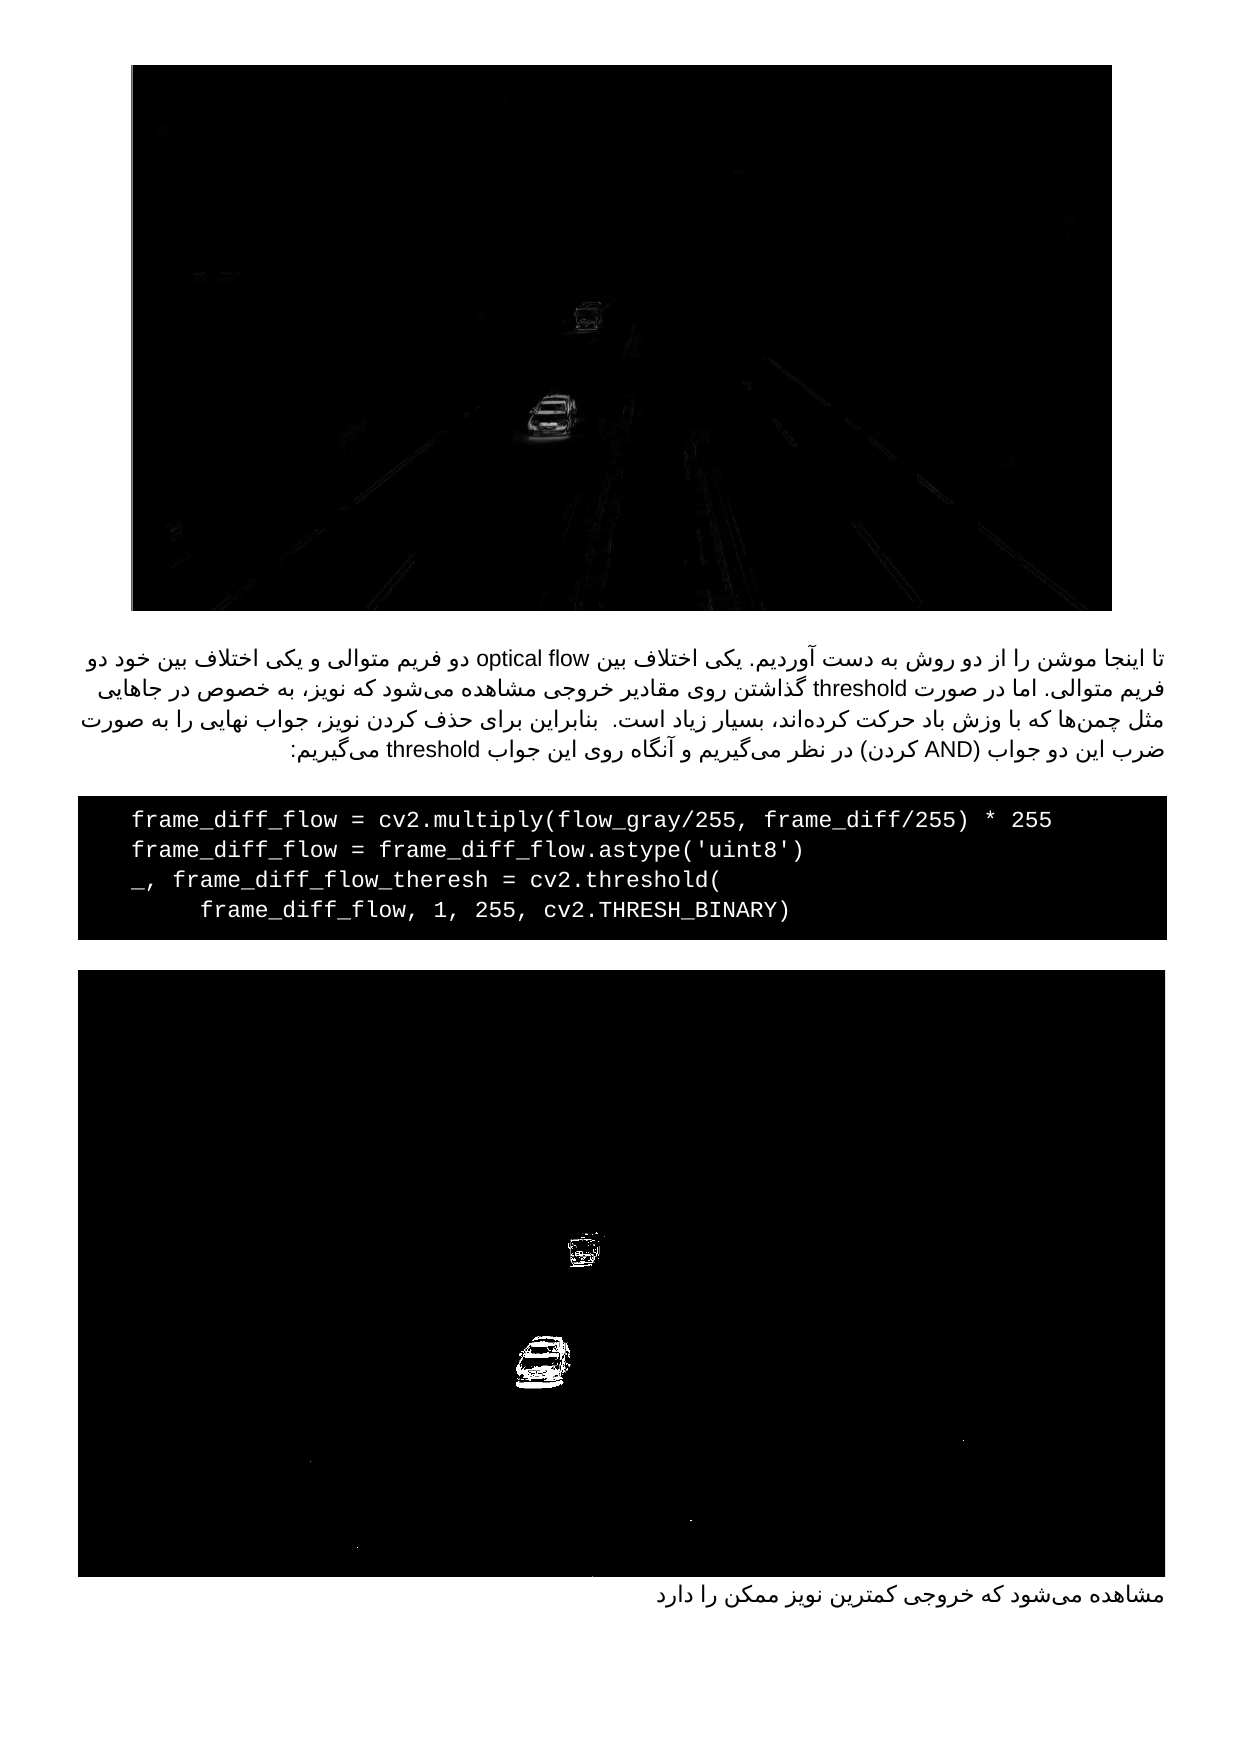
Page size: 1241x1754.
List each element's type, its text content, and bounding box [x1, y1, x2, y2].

table_header frame_diff_flow = cv2.multiply(flow_gray/255, frame_diff/255) * 255 frame_diff_flow = frame_diff_flow.astype('uint8') _, frame_diff_flow_theresh = cv2.threshold( frame_diff_flow, 1, 255, cv2.THRESH_BINARY) [80, 798, 1165, 938]
picture [131, 65, 1112, 611]
picture [78, 970, 1166, 1577]
text مشاهده می‌شود که خروجی کمترین نویز ممکن را دارد [78, 1581, 1165, 1607]
text تا اینجا موشن را از دو روش به دست آوردیم. یکی اختلاف بین optical flow دو فریم متوالی و یکی اختلاف بین خود دو فریم متوالی. اما در صورت threshold گذاشتن روی مقادیر خروجی مشاهده می‌شود که نویز، به خصوص در جاهایی مثل چمن‌ها که با وزش باد حرکت کرده‌اند، بسیار زیاد است. بنابراین برای حذف کردن نویز، جواب نهایی را به صورت ضرب این دو جواب (AND کردن) در نظر می‌گیریم و آنگاه روی این جواب threshold می‌گیریم: [78, 645, 1165, 762]
